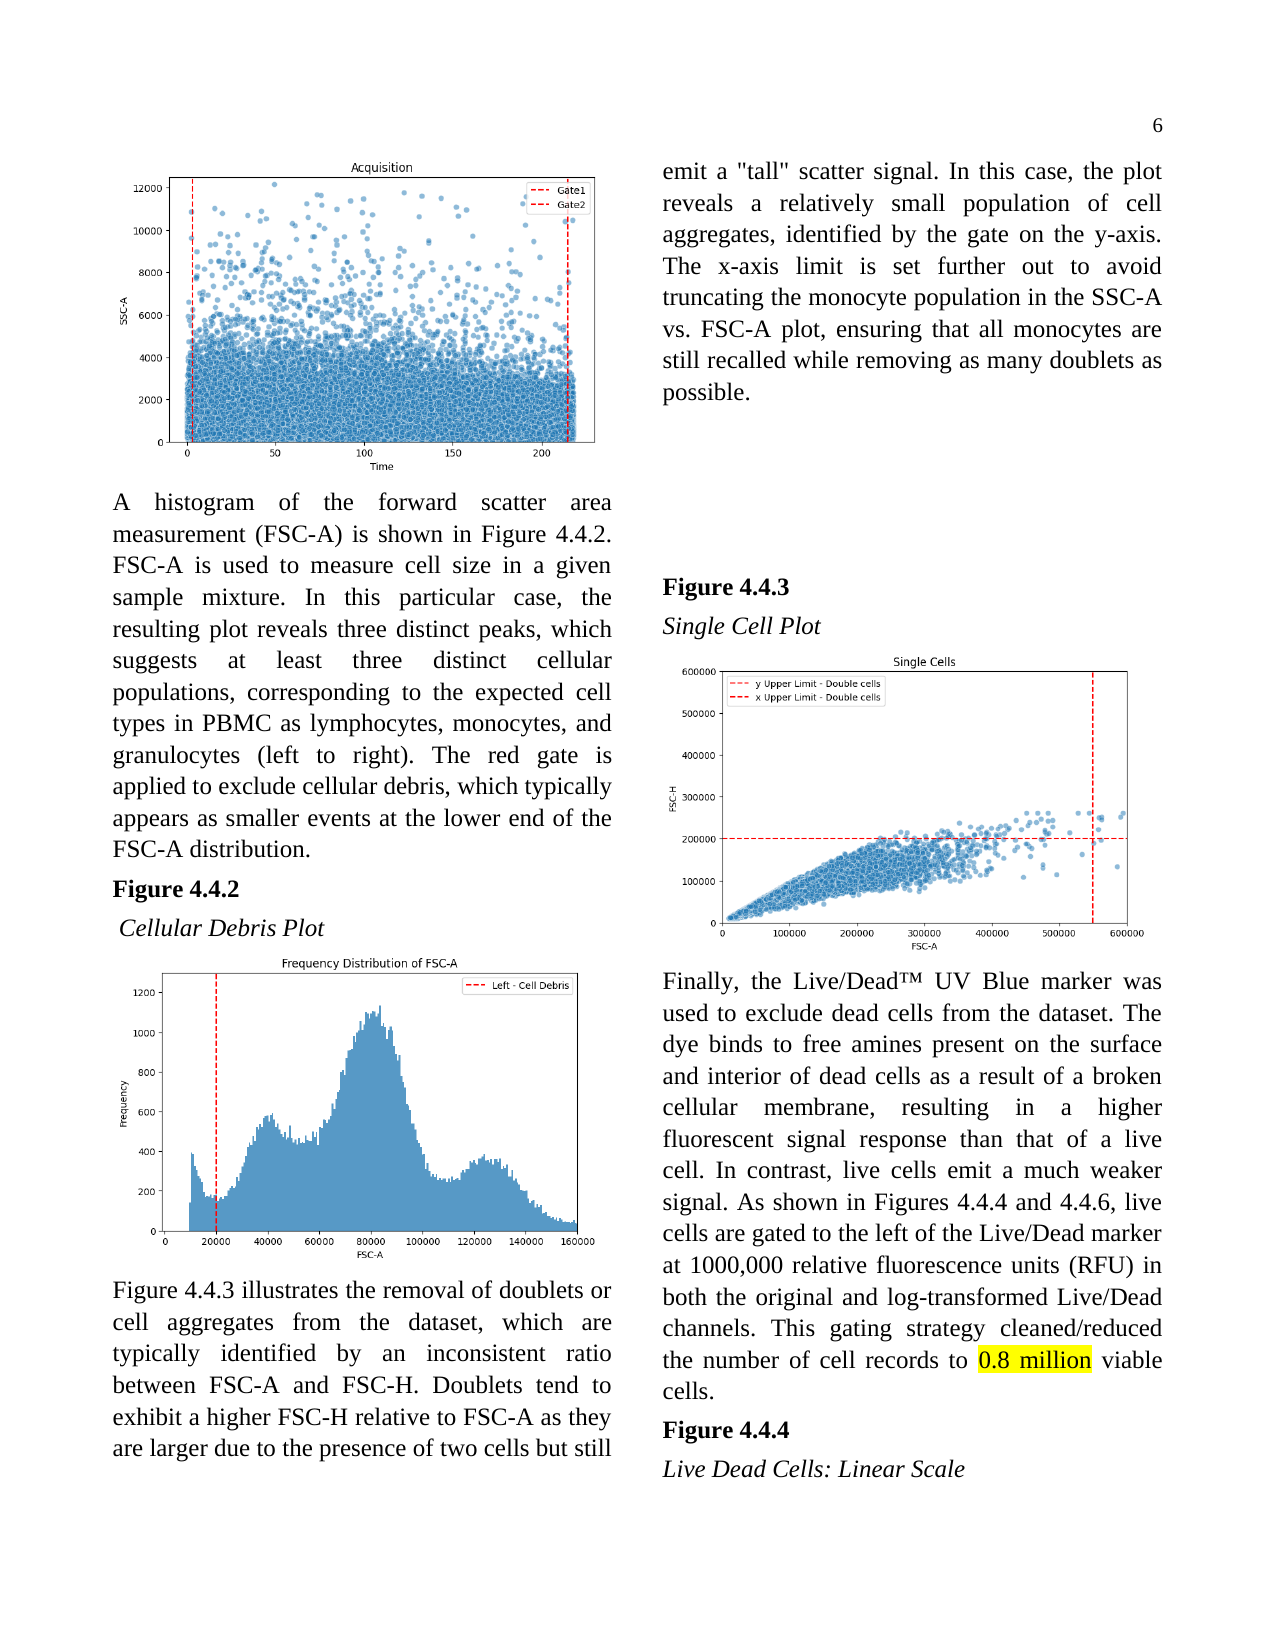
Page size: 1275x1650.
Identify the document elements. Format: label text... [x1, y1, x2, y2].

text Figure 4.4.3 illustrates the removal of doublets or cell aggregates from the dataset, which are typically identified by an inconsistent ratio between FSC-A and FSC-H. Doublets tend to exhibit a higher FSC-H relative to FSC-A as they are larger due to the presence of two cells but still emit a "tall" scatter signal. In this case, the plot reveals a relatively small population of cell aggregates, identified by the gate on the y-axis. The x-axis limit is set further out to avoid truncating the monocyte population in the SSC-A vs. FSC-A plot, ensuring that all monocytes are still recalled while removing as many doublets as possible. [112, 1275, 612, 1462]
picture [112, 156, 600, 478]
text Single Cell Plot [662, 611, 1162, 640]
text Figure 4.4.3 [662, 572, 1162, 601]
text A histogram of the forward scatter area measurement (FSC-A) is shown in Figure 4.4.2. FSC-A is used to measure cell size in a given sample mixture. In this particular case, the resulting plot reveals three distinct peaks, which suggests at least three distinct cellular populations, corresponding to the expected cell types in PBMC as lymphocytes, monocytes, and granulocytes (left to right). The red gate is applied to exclude cellular debris, which typically appears as smaller events at the lower end of the FSC-A distribution. [112, 487, 612, 863]
text Live Dead Cells: Linear Scale [662, 1454, 1162, 1483]
text Figure 4.4.2 [112, 874, 612, 902]
text Figure 4.4.3 illustrates the removal of doublets or cell aggregates from the dataset, which are typically identified by an inconsistent ratio between FSC-A and FSC-H. Doublets tend to exhibit a higher FSC-H relative to FSC-A as they are larger due to the presence of two cells but still emit a "tall" scatter signal. In this case, the plot reveals a relatively small population of cell aggregates, identified by the gate on the y-axis. The x-axis limit is set further out to avoid truncating the monocyte population in the SSC-A vs. FSC-A plot, ensuring that all monocytes are still recalled while removing as many doublets as possible. [662, 156, 1162, 406]
text Finally, the Live/Dead™ UV Blue marker was used to exclude dead cells from the dataset. The dye binds to free amines present on the surface and interior of dead cells as a result of a broken cellular membrane, resulting in a higher fluorescent signal response than that of a live cell. In contrast, live cells emit a much weaker signal. As shown in Figures 4.4.4 and 4.4.6, live cells are gated to the left of the Live/Dead marker at 1000,000 relative fluorescence units (RFU) in both the original and log-transformed Live/Dead channels. This gating strategy cleaned/reduced the number of cell records to 0.8 million viable cells. [662, 966, 1162, 1405]
picture [662, 650, 1150, 957]
picture [112, 951, 600, 1266]
text Cellular Debris Plot [112, 913, 612, 941]
text Figure 4.4.4 [662, 1415, 1162, 1444]
